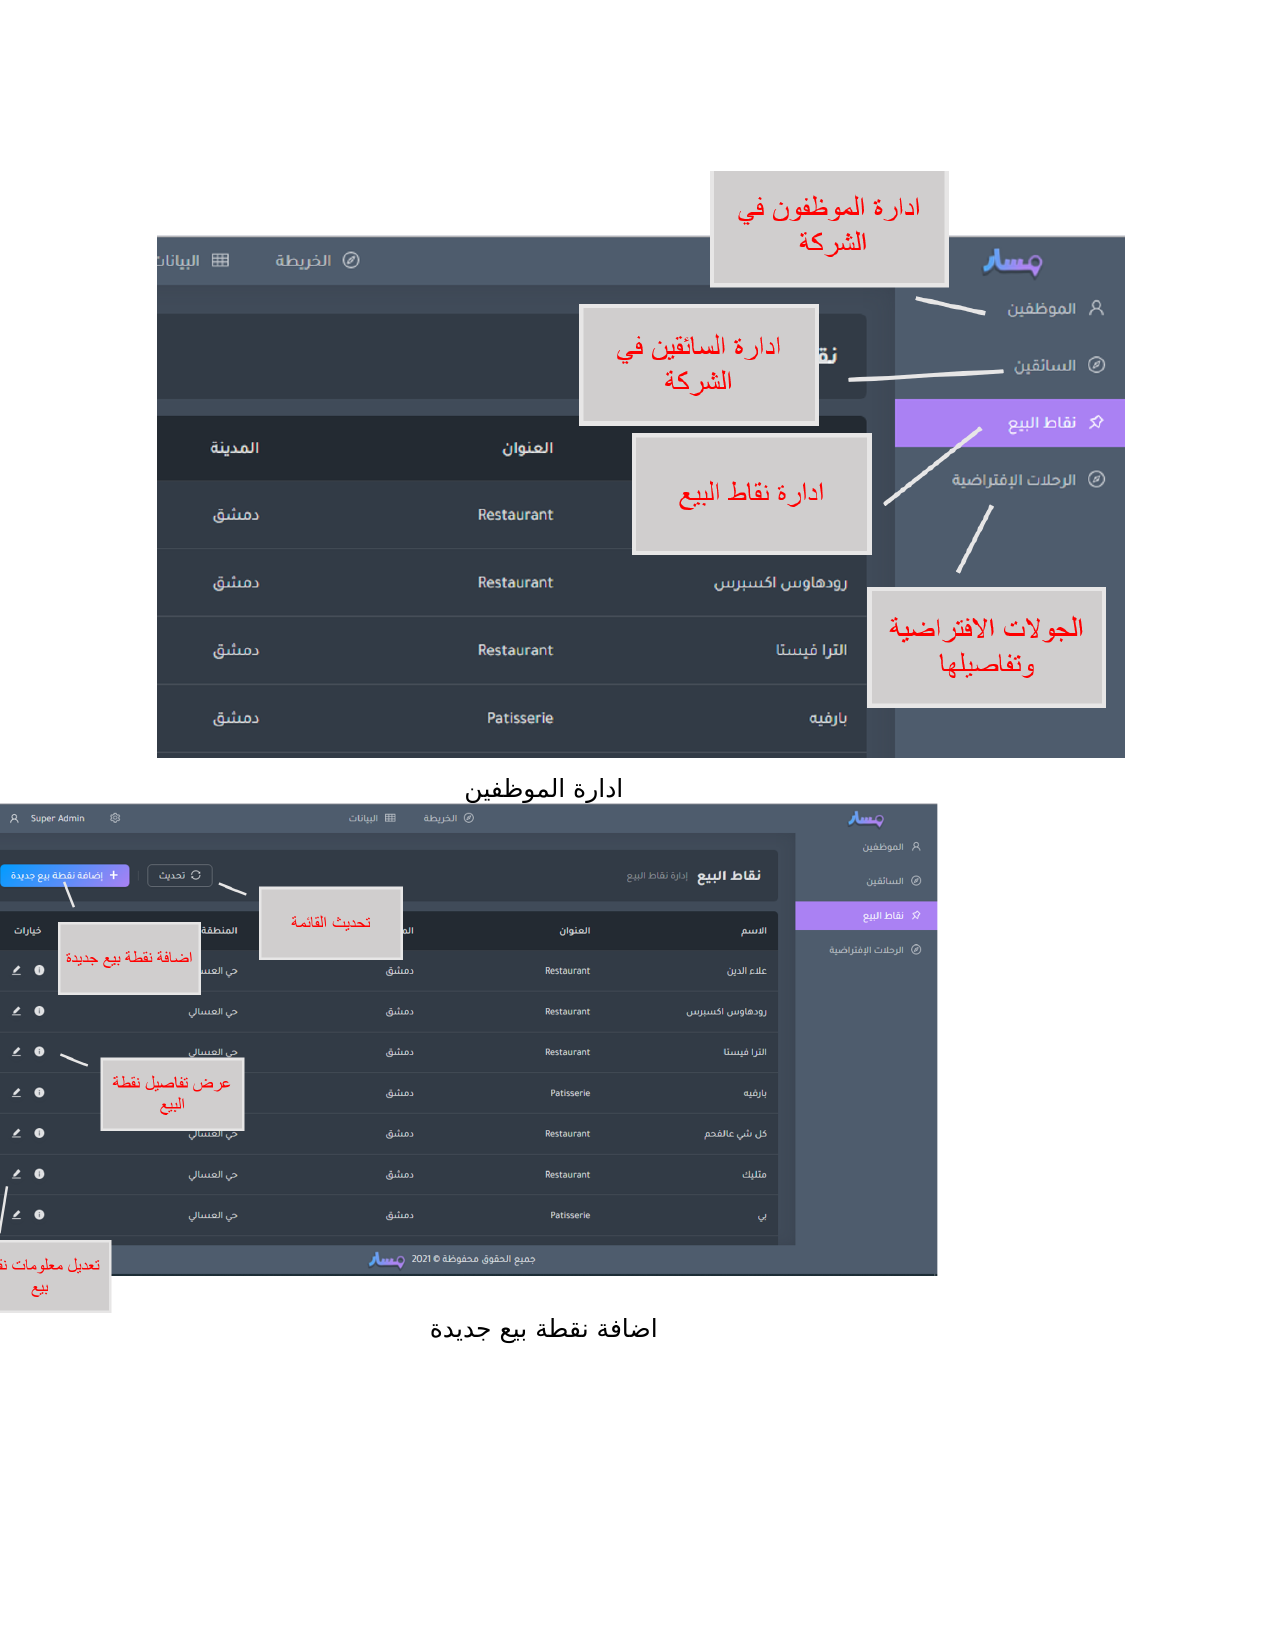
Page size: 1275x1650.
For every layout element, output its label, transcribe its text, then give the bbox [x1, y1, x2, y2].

picture [157, 171, 1125, 758]
text اضافة نقطة بيع جديدة [150, 1314, 937, 1343]
text ادارة الموظفين [150, 774, 937, 803]
picture [0, 803, 938, 1314]
